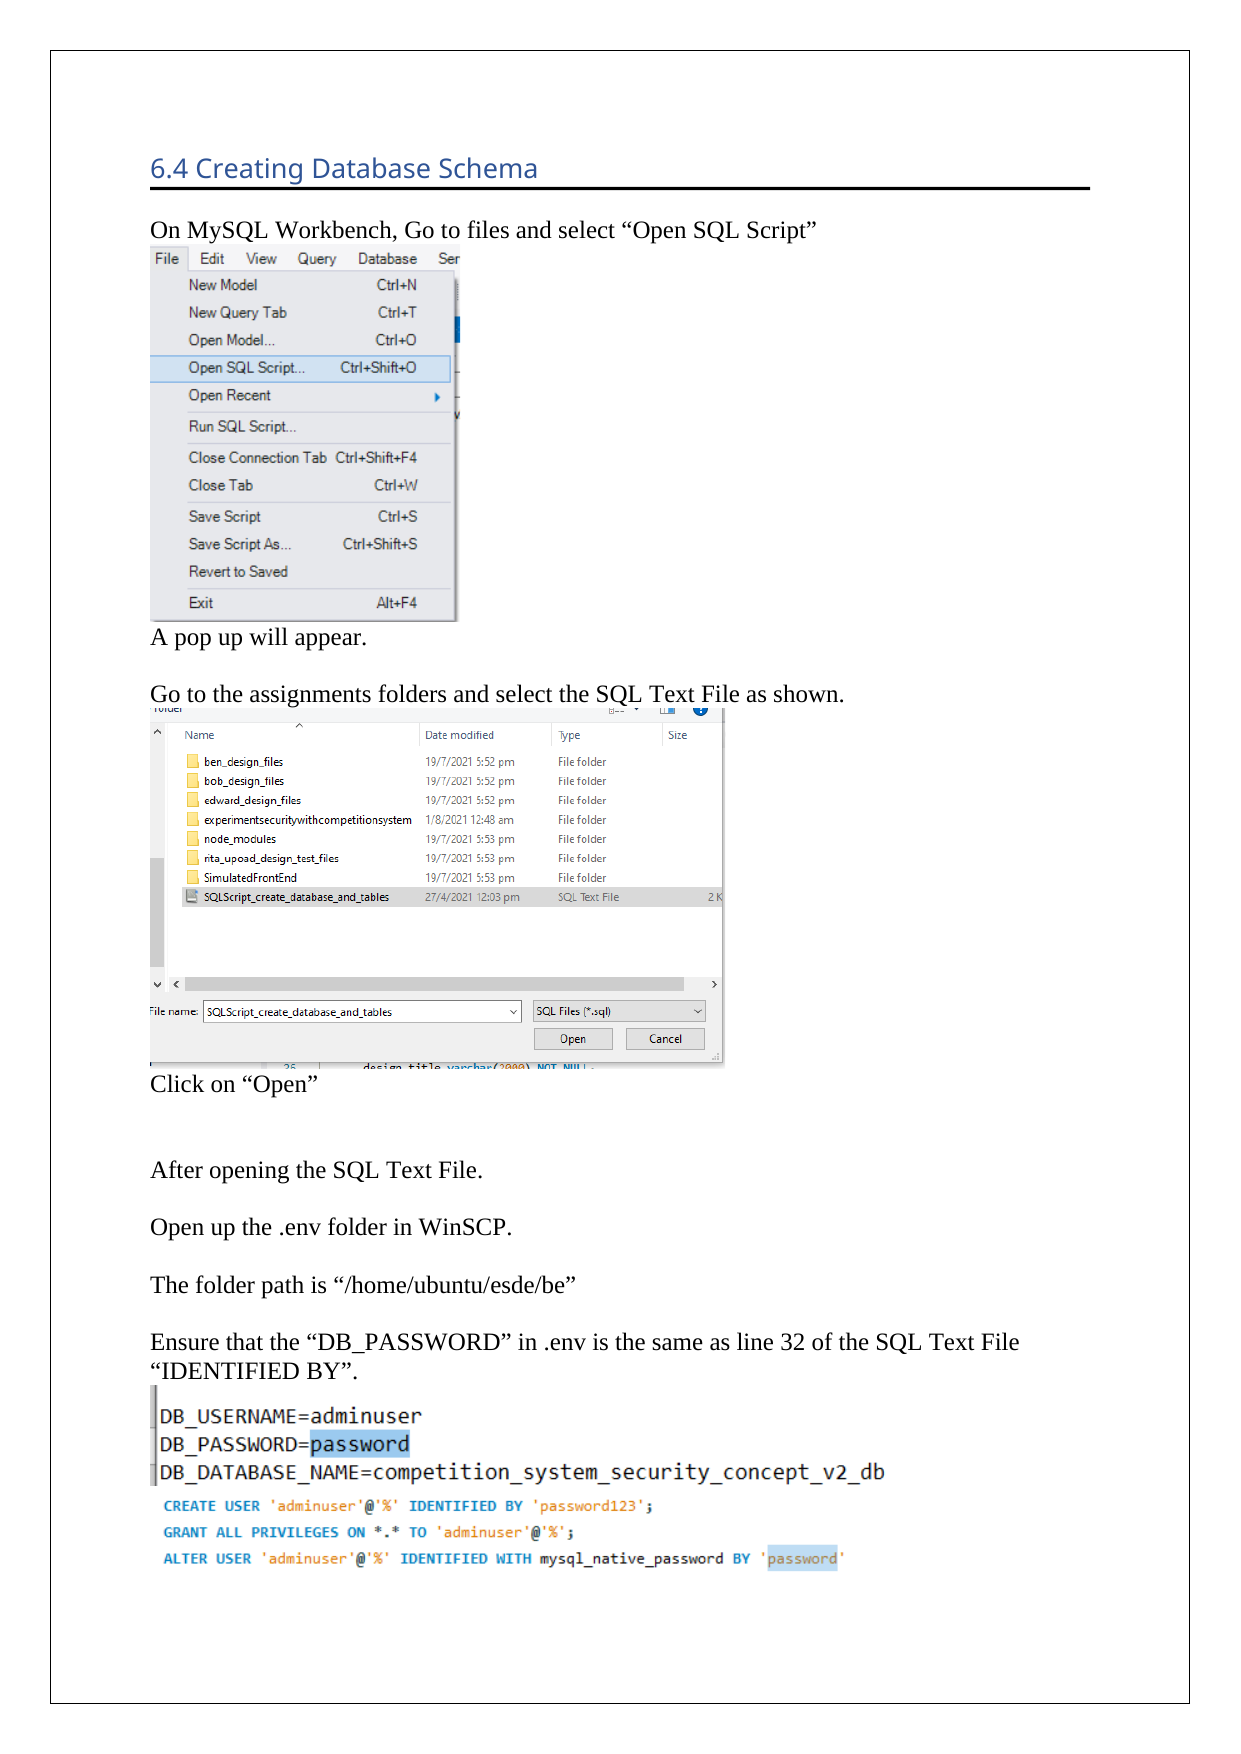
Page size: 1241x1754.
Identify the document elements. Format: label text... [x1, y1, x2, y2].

text After opening the SQL Text File. [150, 1155, 1090, 1184]
picture [150, 244, 461, 622]
text Open up the .env folder in WinSCP. [150, 1212, 1090, 1241]
subtitle 6.4 Creating Database Schema [150, 150, 1090, 186]
text A pop up will appear. [150, 622, 1090, 651]
picture [150, 1385, 929, 1585]
text Ensure that the “DB_PASSWORD” in .env is the same as line 32 of the SQL Text File “IDENTIFIED BY”. [150, 1327, 1090, 1385]
text The folder path is “/home/ubuntu/esde/be” [150, 1270, 1090, 1299]
text Click on “Open” [150, 1069, 1090, 1097]
picture [150, 708, 725, 1069]
text On MySQL Workbench, Go to files and select “Open SQL Script” [150, 216, 1090, 244]
text Go to the assignments folders and select the SQL Text File as shown. [150, 679, 1090, 708]
